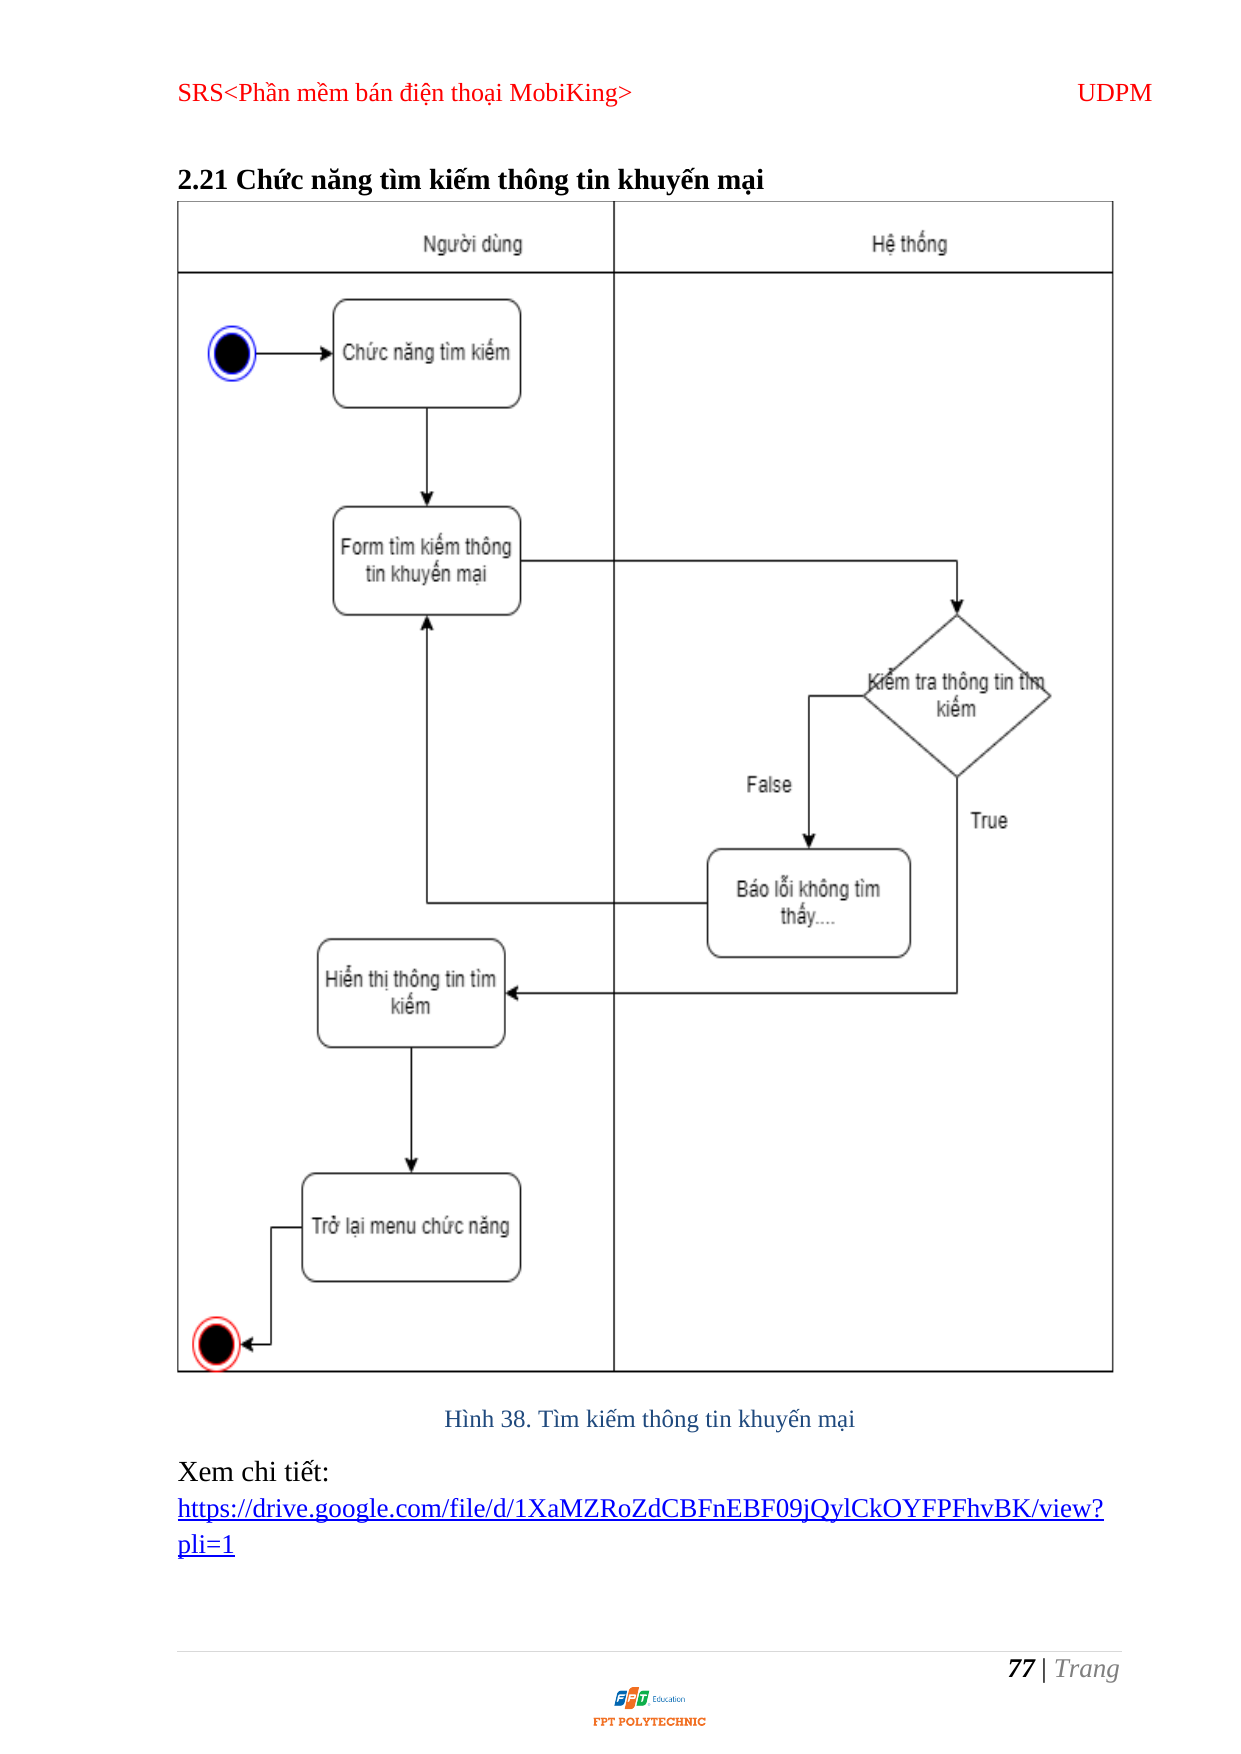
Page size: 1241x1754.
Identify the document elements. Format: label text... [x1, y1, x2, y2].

text https://drive.google.com/file/d/1XaMZRoZdCBFnEBF09jQylCkOYFPFhvBK/view?pli=1 [177, 1492, 1122, 1559]
text Hình 38. Tìm kiếm thông tin khuyến mại [177, 1404, 1122, 1433]
text 2.21 Chức năng tìm kiếm thông tin khuyến mại [177, 162, 1122, 196]
picture [177, 201, 1114, 1389]
text Xem chi tiết: [177, 1454, 1122, 1487]
picture [593, 1687, 706, 1726]
